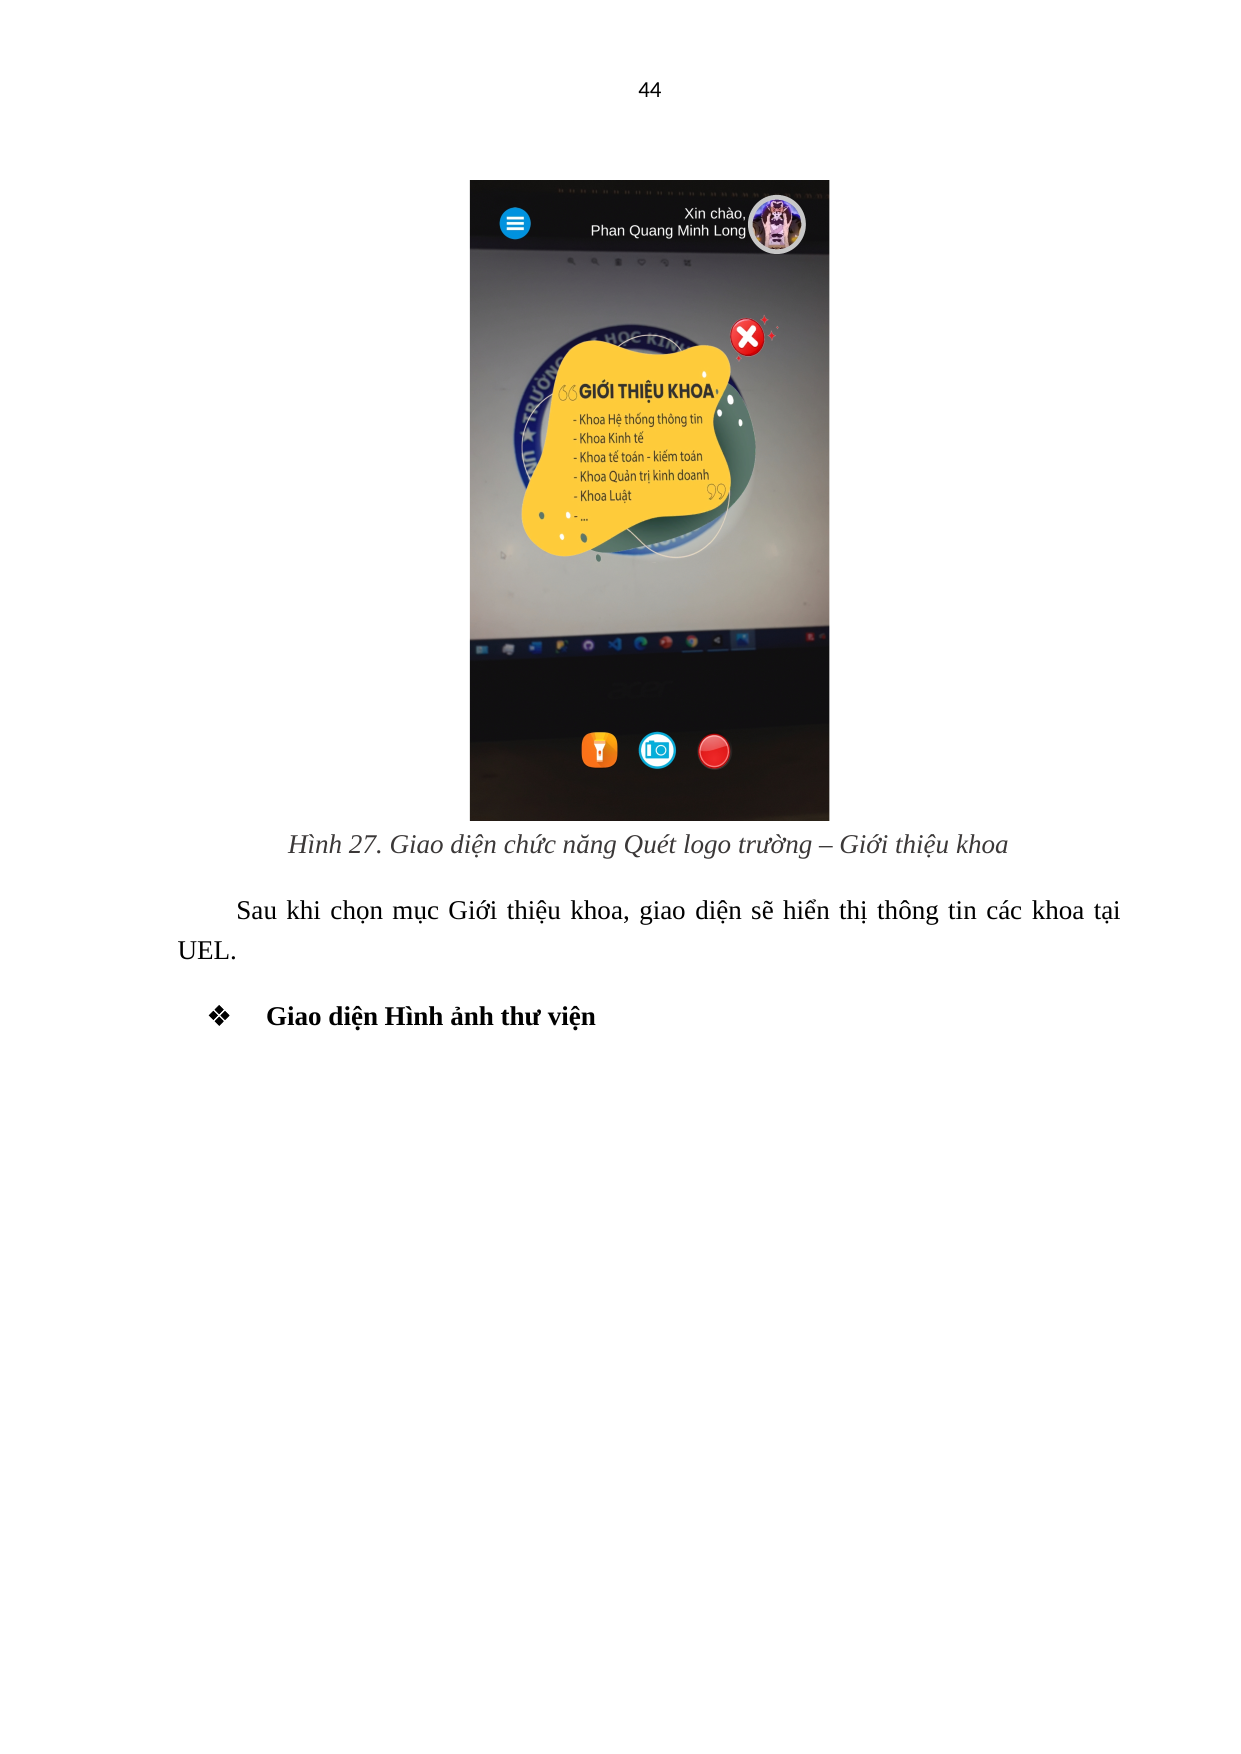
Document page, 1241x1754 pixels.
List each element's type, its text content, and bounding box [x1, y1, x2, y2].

text Sau khi chọn mục Giới thiệu khoa, giao diện sẽ hiển thị thông tin các khoa tại UEL. [177, 894, 1122, 966]
list Giao diện Hình ảnh thư viện [207, 1000, 1122, 1031]
picture [469, 180, 830, 821]
text Hình 27. Giao diện chức năng Quét logo trường – Giới thiệu khoa [177, 829, 1122, 860]
